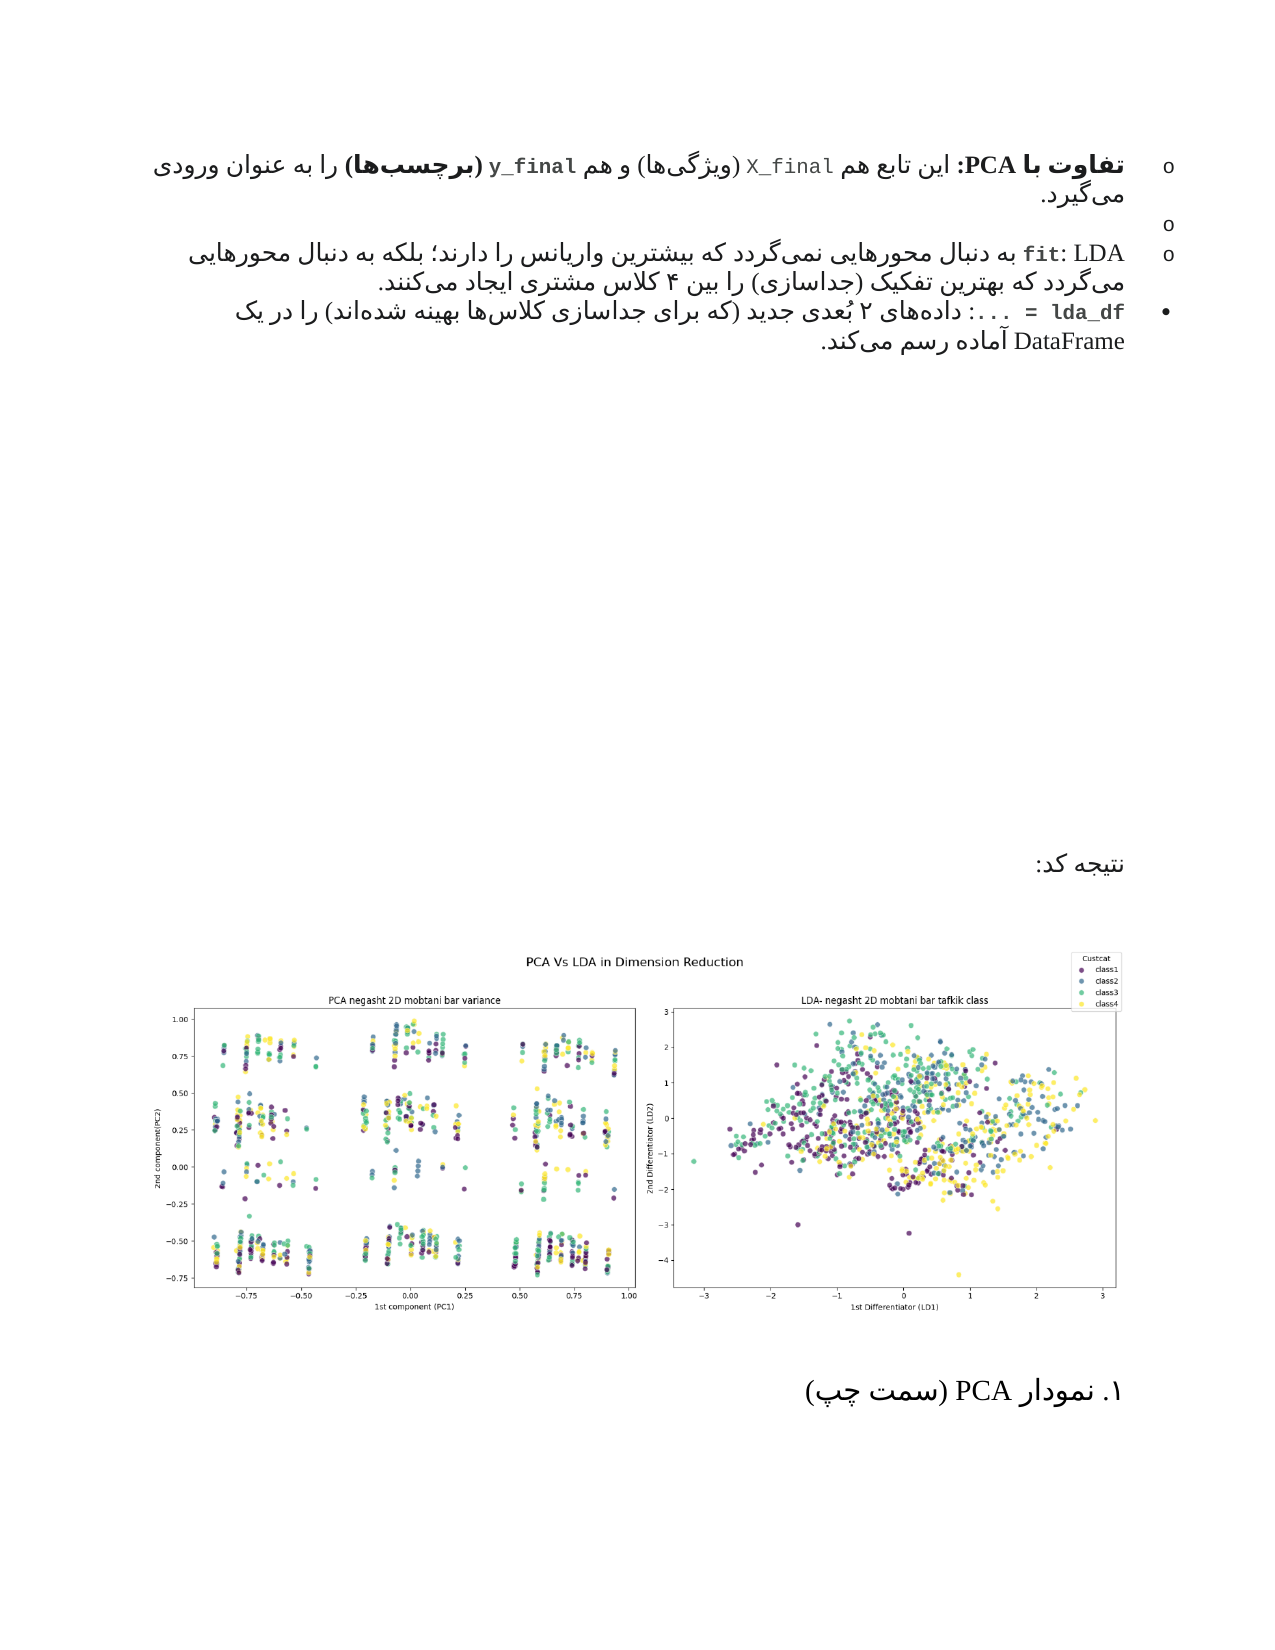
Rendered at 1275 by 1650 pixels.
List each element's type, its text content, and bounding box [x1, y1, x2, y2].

list lda_df = ...: داده‌های ۲ بُعدی جدید (که برای جداسازی کلاس‌ها بهینه شده‌اند) را در یک DataFrame آماده رسم می‌کند. [150, 296, 1162, 354]
text نتیجه کد: [150, 849, 1125, 878]
picture [150, 948, 1125, 1316]
list تفاوت با PCA: این تابع هم X_final (ویژگی‌ها) و هم y_final (برچسب‌ها) را به عنوان ورودی می‌گیرد. [150, 150, 1162, 208]
text ۱. نمودار PCA (سمت چپ) [150, 1373, 1125, 1407]
list fit: LDA به دنبال محورهایی نمی‌گردد که بیشترین واریانس را دارند؛ بلکه به دنبال محورهایی می‌گردد که بهترین تفکیک (جداسازی) را بین ۴ کلاس مشتری ایجاد می‌کنند. [150, 238, 1162, 296]
